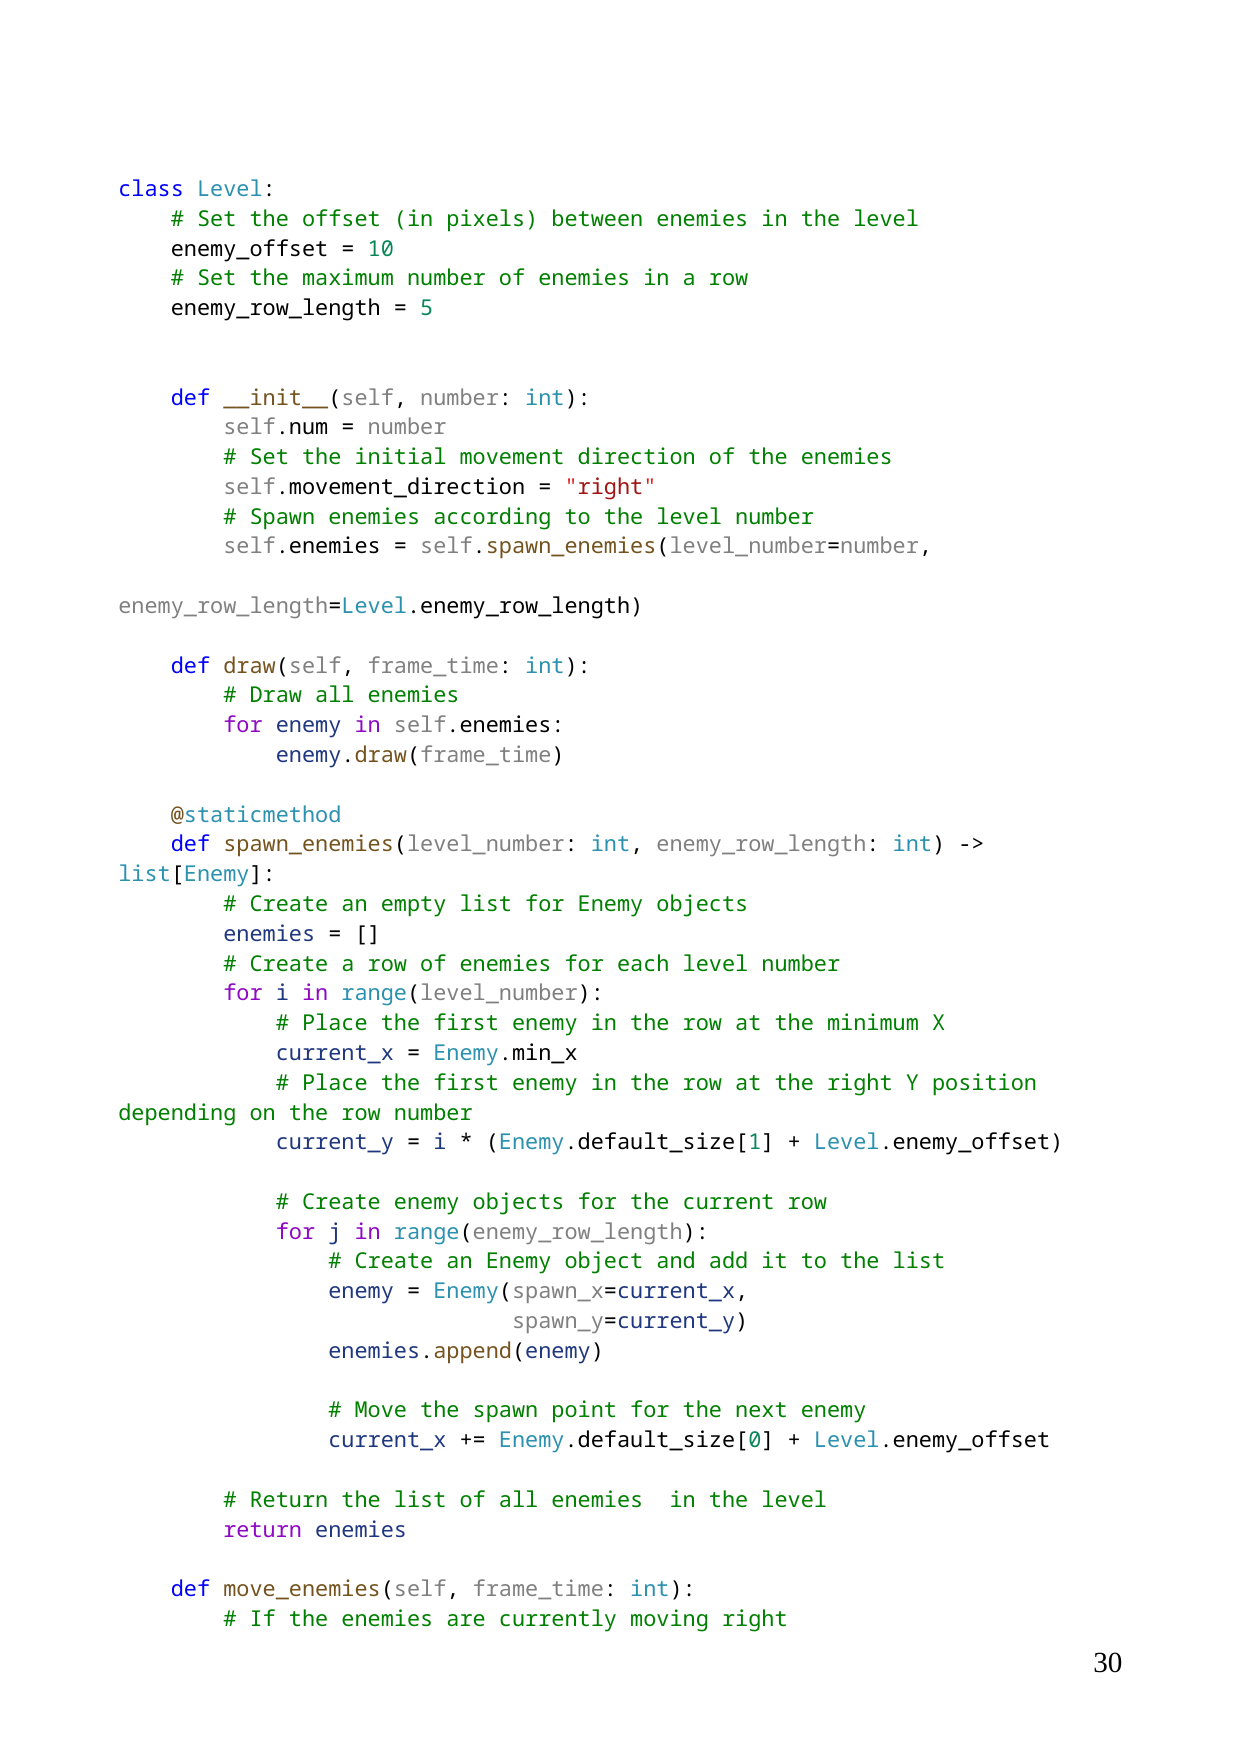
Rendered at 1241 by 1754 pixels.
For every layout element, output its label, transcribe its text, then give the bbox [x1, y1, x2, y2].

text enemy = Enemy(spawn_x=current_x, [118, 1275, 1122, 1305]
text # Spawn enemies according to the level number [118, 501, 1122, 530]
text current_y = i * (Enemy.default_size[1] + Level.enemy_offset) [118, 1126, 1122, 1156]
text # Create a row of enemies for each level number [118, 947, 1122, 977]
text enemies.append(enemy) [118, 1335, 1122, 1364]
text for enemy in self.enemies: [118, 709, 1122, 739]
text self.enemies = self.spawn_enemies(level_number=number, [118, 530, 1122, 560]
text class Level: [118, 173, 1122, 203]
text self.num = number [118, 411, 1122, 441]
text spawn_y=current_y) [118, 1305, 1122, 1335]
text # Set the offset (in pixels) between enemies in the level [118, 203, 1122, 232]
text # Return the list of all enemies in the level [118, 1484, 1122, 1513]
text # Place the first enemy in the row at the right Y position depending on the row number [118, 1067, 1122, 1126]
text current_x += Enemy.default_size[0] + Level.enemy_offset [118, 1424, 1122, 1454]
text enemy_row_length=Level.enemy_row_length) [118, 560, 1122, 620]
text # Create an Enemy object and add it to the list [118, 1245, 1122, 1275]
text def move_enemies(self, frame_time: int): [118, 1573, 1122, 1603]
text for j in range(enemy_row_length): [118, 1216, 1122, 1245]
text # Create an empty list for Enemy objects [118, 888, 1122, 918]
text current_x = Enemy.min_x [118, 1037, 1122, 1067]
text def draw(self, frame_time: int): [118, 649, 1122, 679]
text enemy_row_length = 5 [118, 292, 1122, 322]
text # If the enemies are currently moving right [118, 1603, 1122, 1633]
text enemies = [] [118, 918, 1122, 947]
text def spawn_enemies(level_number: int, enemy_row_length: int) -> list[Enemy]: [118, 828, 1122, 888]
text # Draw all enemies [118, 679, 1122, 709]
text # Create enemy objects for the current row [118, 1186, 1122, 1216]
text @staticmethod [118, 798, 1122, 828]
text # Move the spawn point for the next enemy [118, 1394, 1122, 1424]
text enemy.draw(frame_time) [118, 739, 1122, 769]
text for i in range(level_number): [118, 977, 1122, 1007]
text self.movement_direction = "right" [118, 471, 1122, 501]
text # Set the initial movement direction of the enemies [118, 441, 1122, 471]
text return enemies [118, 1513, 1122, 1543]
text # Set the maximum number of enemies in a row [118, 262, 1122, 292]
text def __init__(self, number: int): [118, 381, 1122, 411]
text # Place the first enemy in the row at the minimum X [118, 1007, 1122, 1037]
text enemy_offset = 10 [118, 232, 1122, 262]
